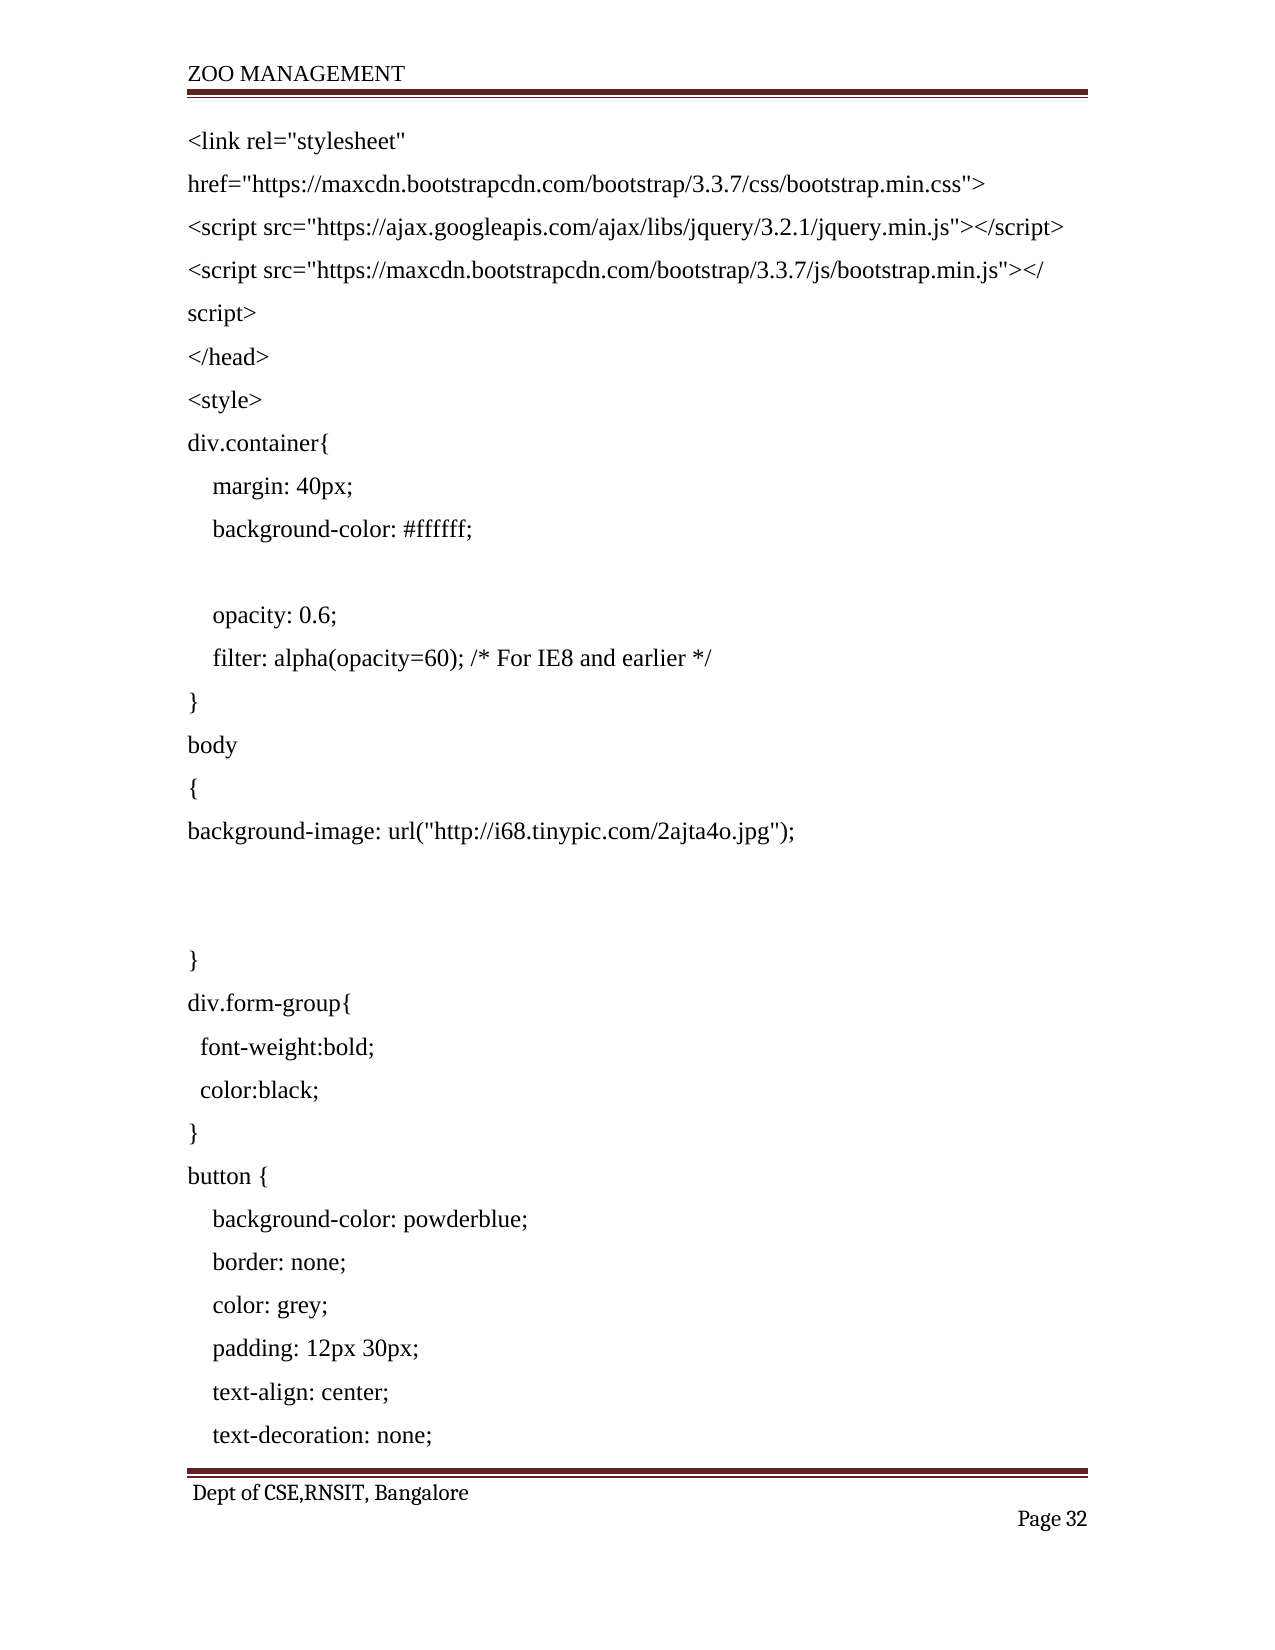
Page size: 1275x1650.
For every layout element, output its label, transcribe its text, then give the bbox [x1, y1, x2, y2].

text background-color: #ffffff; [187, 514, 1088, 543]
text div.container{ [187, 428, 1088, 457]
text padding: 12px 30px; [187, 1333, 1088, 1362]
text color:black; [187, 1075, 1088, 1103]
text </head> [187, 342, 1088, 370]
text color: grey; [187, 1290, 1088, 1319]
text button { [187, 1161, 1088, 1190]
text text-decoration: none; [187, 1420, 1088, 1448]
text text-align: center; [187, 1377, 1088, 1405]
text } [187, 945, 1088, 974]
text background-image: url("http://i68.tinypic.com/2ajta4o.jpg"); [187, 816, 1088, 845]
text div.form-group{ [187, 988, 1088, 1017]
text opacity: 0.6; [187, 600, 1088, 629]
text { [187, 773, 1088, 802]
text filter: alpha(opacity=60); /* For IE8 and earlier */ [187, 643, 1088, 672]
text background-color: powderblue; [187, 1204, 1088, 1233]
text margin: 40px; [187, 471, 1088, 500]
text <script src="https://ajax.googleapis.com/ajax/libs/jquery/3.2.1/jquery.min.js"></script> [187, 212, 1088, 241]
text <script src="https://maxcdn.bootstrapcdn.com/bootstrap/3.3.7/js/bootstrap.min.js"></script> [187, 255, 1088, 327]
text font-weight:bold; [187, 1032, 1088, 1060]
text body [187, 730, 1088, 758]
text <style> [187, 385, 1088, 413]
text <link rel="stylesheet" href="https://maxcdn.bootstrapcdn.com/bootstrap/3.3.7/css/bootstrap.min.css"> [187, 126, 1088, 198]
text } [187, 687, 1088, 715]
text } [187, 1118, 1088, 1147]
text border: none; [187, 1247, 1088, 1276]
